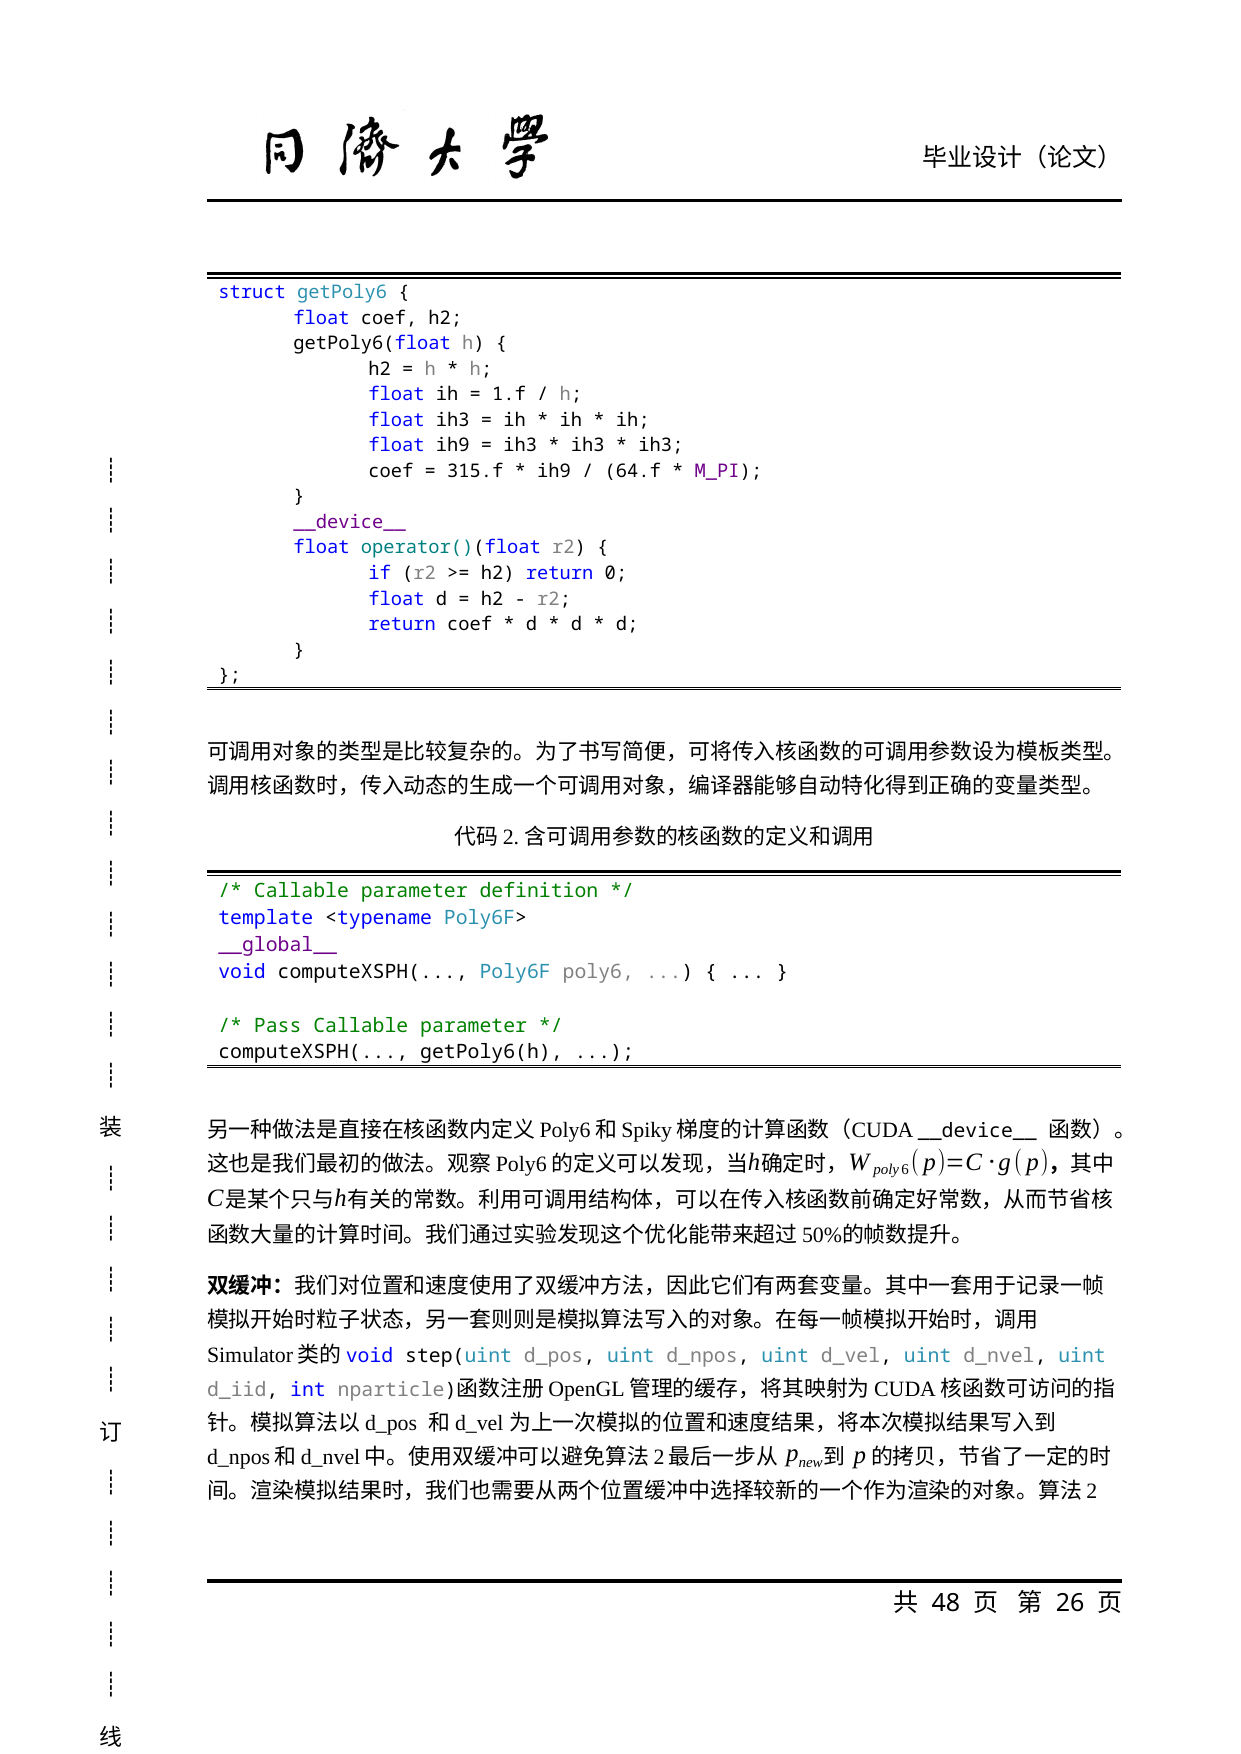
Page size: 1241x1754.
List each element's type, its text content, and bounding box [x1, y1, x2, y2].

text 可调用对象的类型是比较复杂的。为了书写简便，可将传入核函数的可调用参数设为模板类型。调用核函数时，传入动态的生成一个可调用对象，编译器能够自动特化得到正确的变量类型。 [207, 734, 1122, 800]
text 代码2. 含可调用参数的核函数的定义和调用 [207, 819, 1122, 851]
table_header /* Callable parameter definition */ template <typename Poly6F> __global__ void computeXSPH(..., Poly6F poly6, ...) { ... } /* Pass Callable parameter */ computeXSPH(..., getPoly6(h), ...); [207, 876, 1121, 1065]
picture [244, 106, 566, 185]
text 另一种做法是直接在核函数内定义Poly6和Spiky梯度的计算函数（CUDA __device__ 函数）。这也是我们最初的做法。观察Poly6的定义可以发现，当确定时，，其中是某个只与有关的常数。利用可调用结构体，可以在传入核函数前确定好常数，从而节省核函数大量的计算时间。我们通过实验发现这个优化能带来超过50%的帧数提升。 [207, 1112, 1122, 1249]
